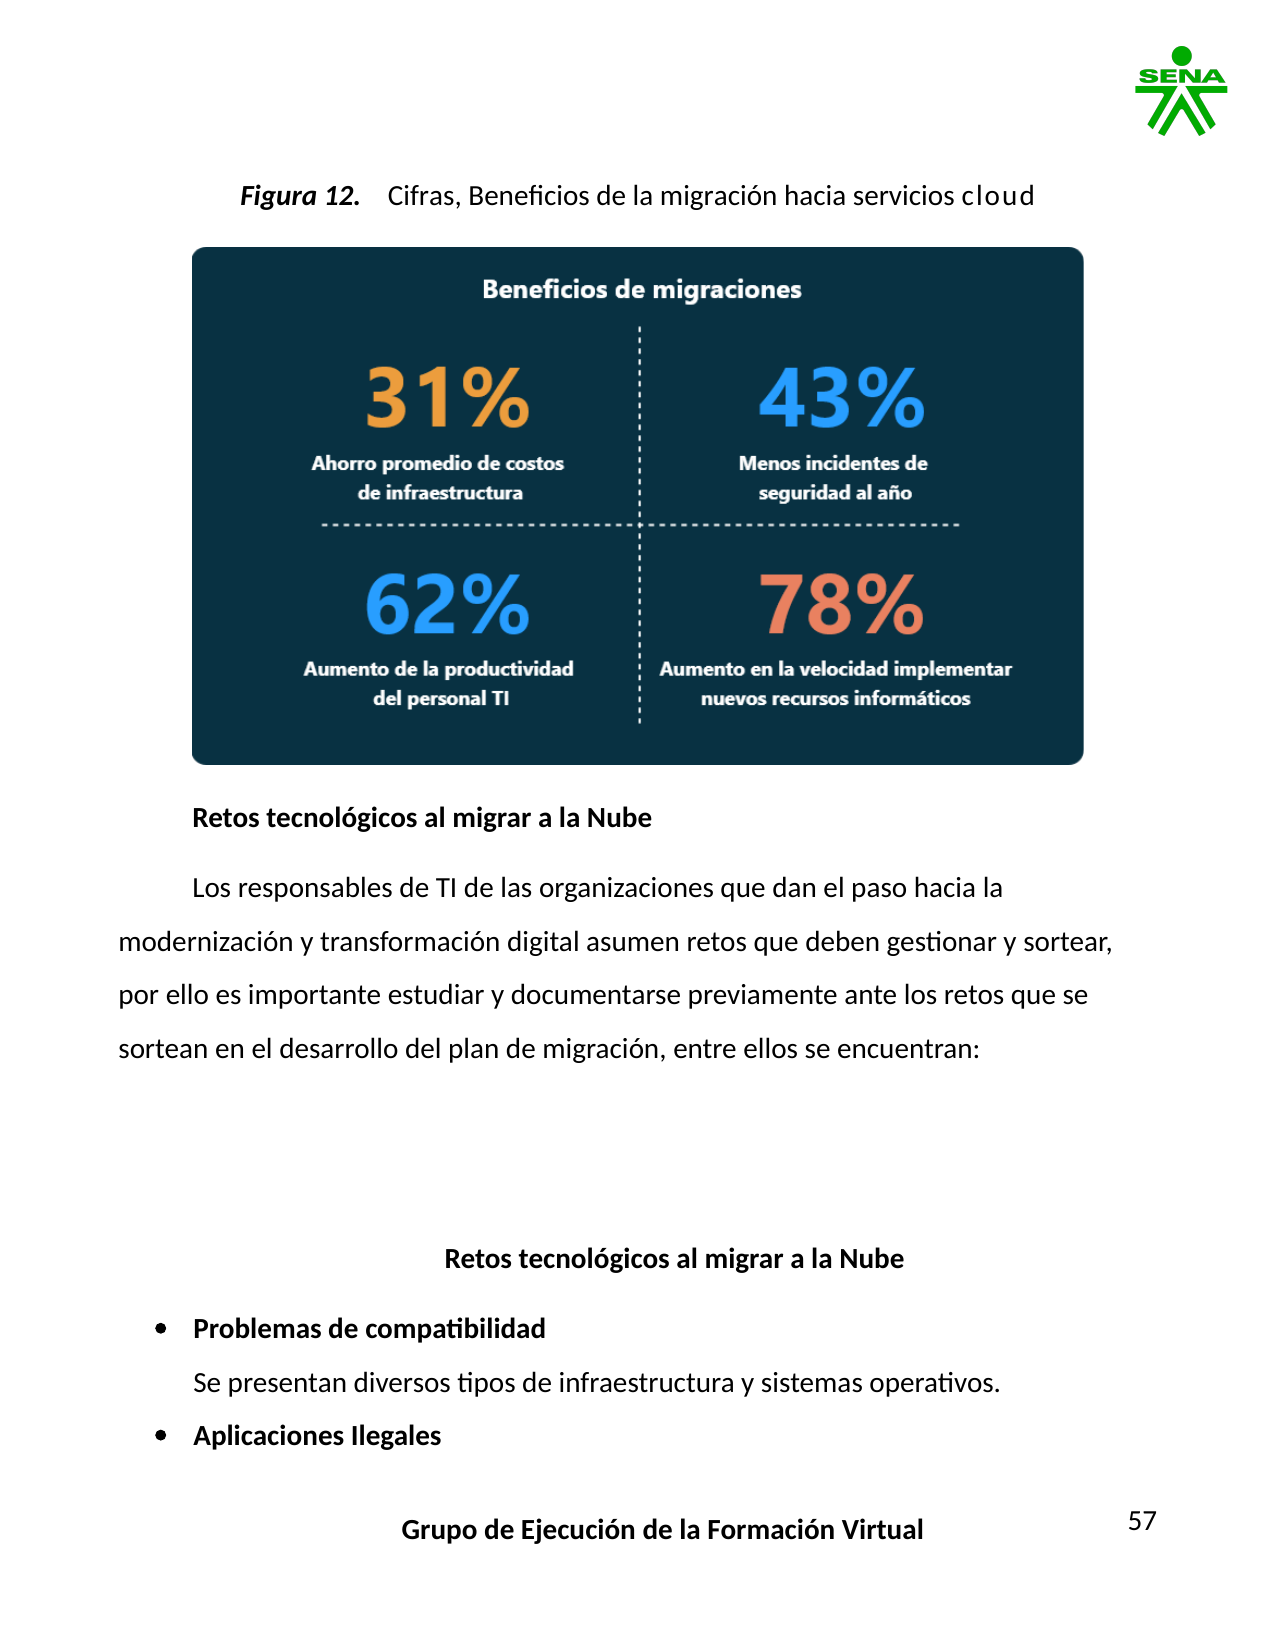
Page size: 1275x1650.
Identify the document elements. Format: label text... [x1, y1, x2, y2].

picture [192, 247, 1084, 765]
list Aplicaciones Ilegales [156, 1417, 1157, 1453]
list Problemas de compatibilidad [156, 1310, 1157, 1346]
picture [1135, 46, 1228, 136]
text Retos tecnológicos al migrar a la Nube [118, 1240, 1157, 1276]
text Cifras, Beneficios de la migración hacia servicios cloud [118, 177, 1157, 213]
text Los responsables de TI de las organizaciones que dan el paso hacia la modernización y transformación digital asumen retos que deben gestionar y sortear, por ello es importante estudiar y documentarse previamente ante los retos que se sortean en el desarrollo del plan de migración, entre ellos se encuentran: [118, 869, 1157, 1065]
list Se presentan diversos tipos de infraestructura y sistemas operativos. [193, 1364, 1157, 1399]
text Retos tecnológicos al migrar a la Nube [118, 799, 1157, 835]
